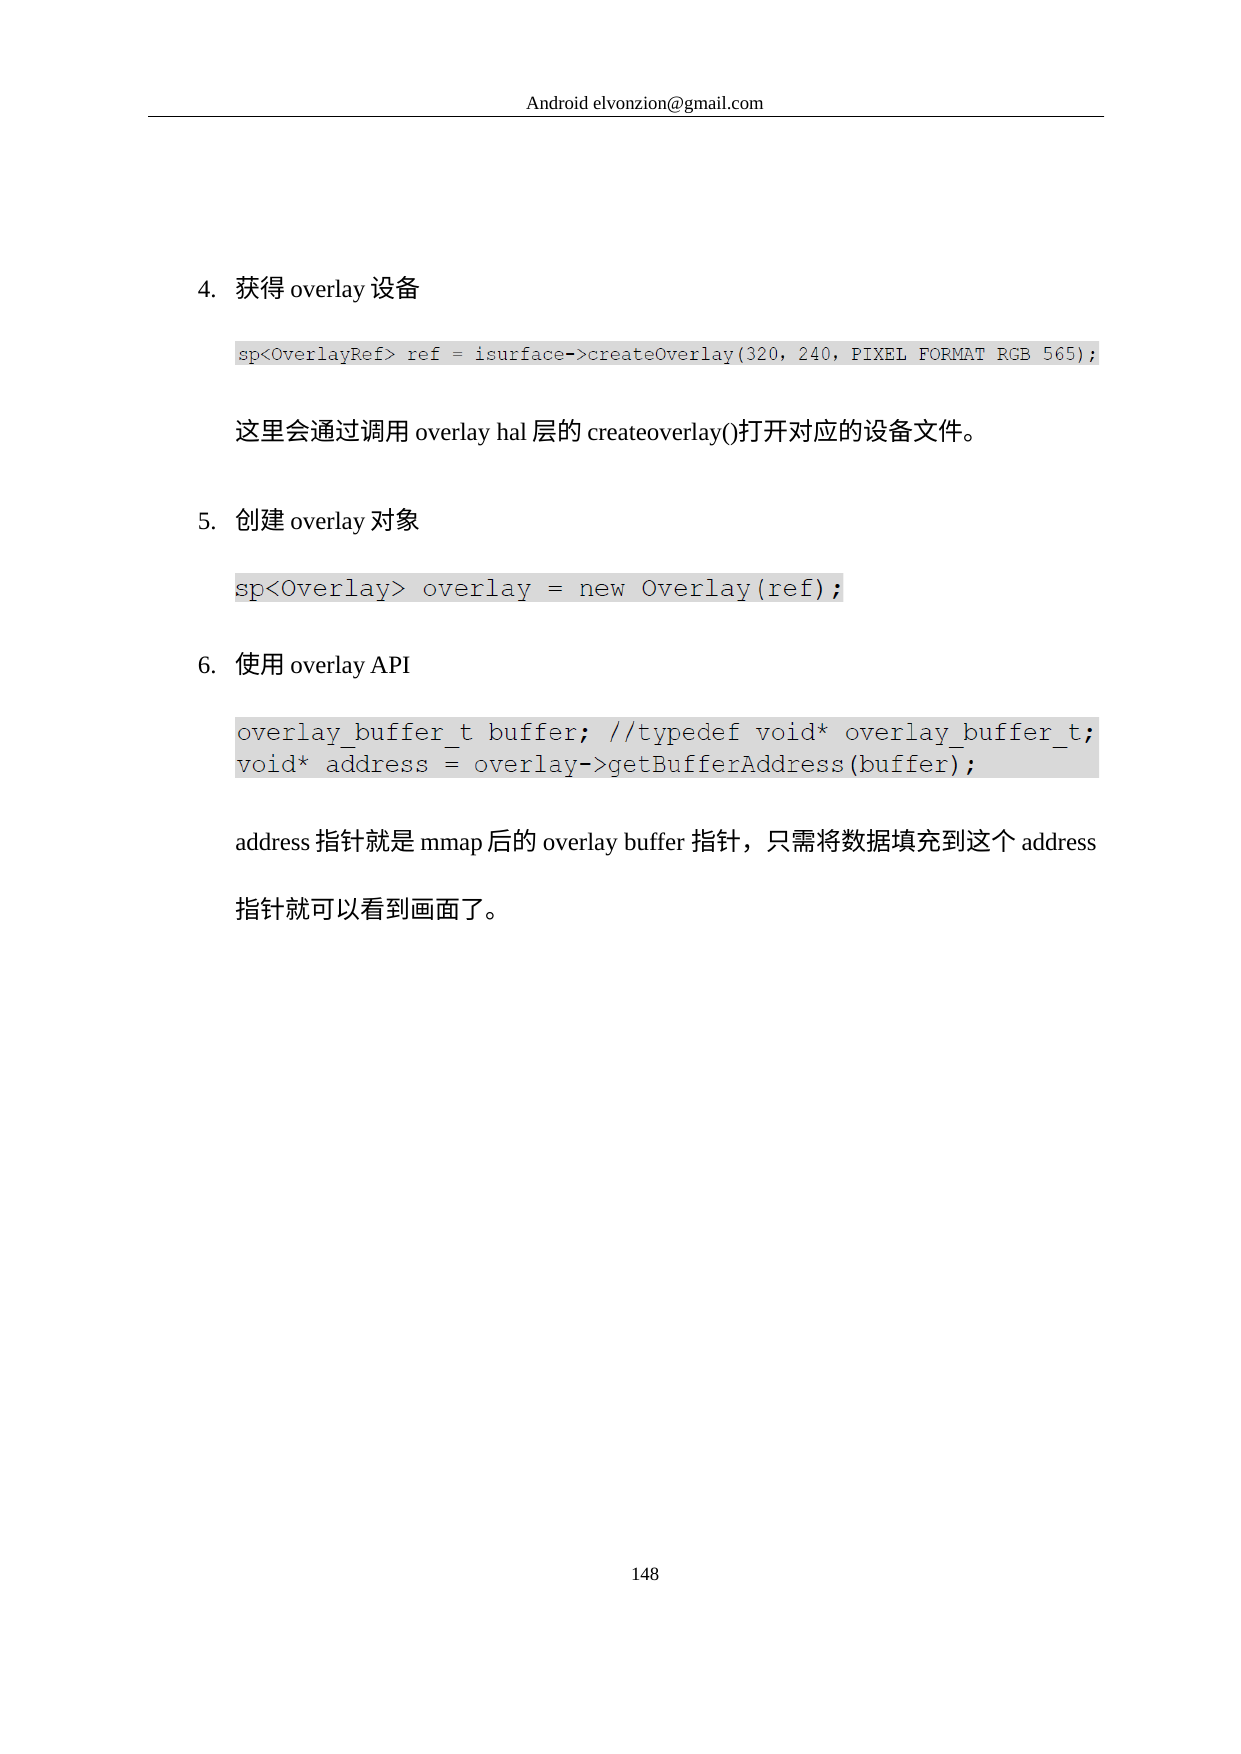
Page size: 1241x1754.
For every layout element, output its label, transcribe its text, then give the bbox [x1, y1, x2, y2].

list 获得overlay设备 [198, 252, 1104, 320]
list 使用overlay API [198, 628, 1104, 696]
text 这里会通过调用overlay hal层的createoverlay()打开对应的设备文件。 [235, 396, 1104, 464]
list 创建overlay对象 [198, 485, 1104, 553]
text address指针就是mmap后的overlay buffer 指针，只需将数据填充到这个 address 指针就可以看到画面了。 [235, 806, 1104, 942]
